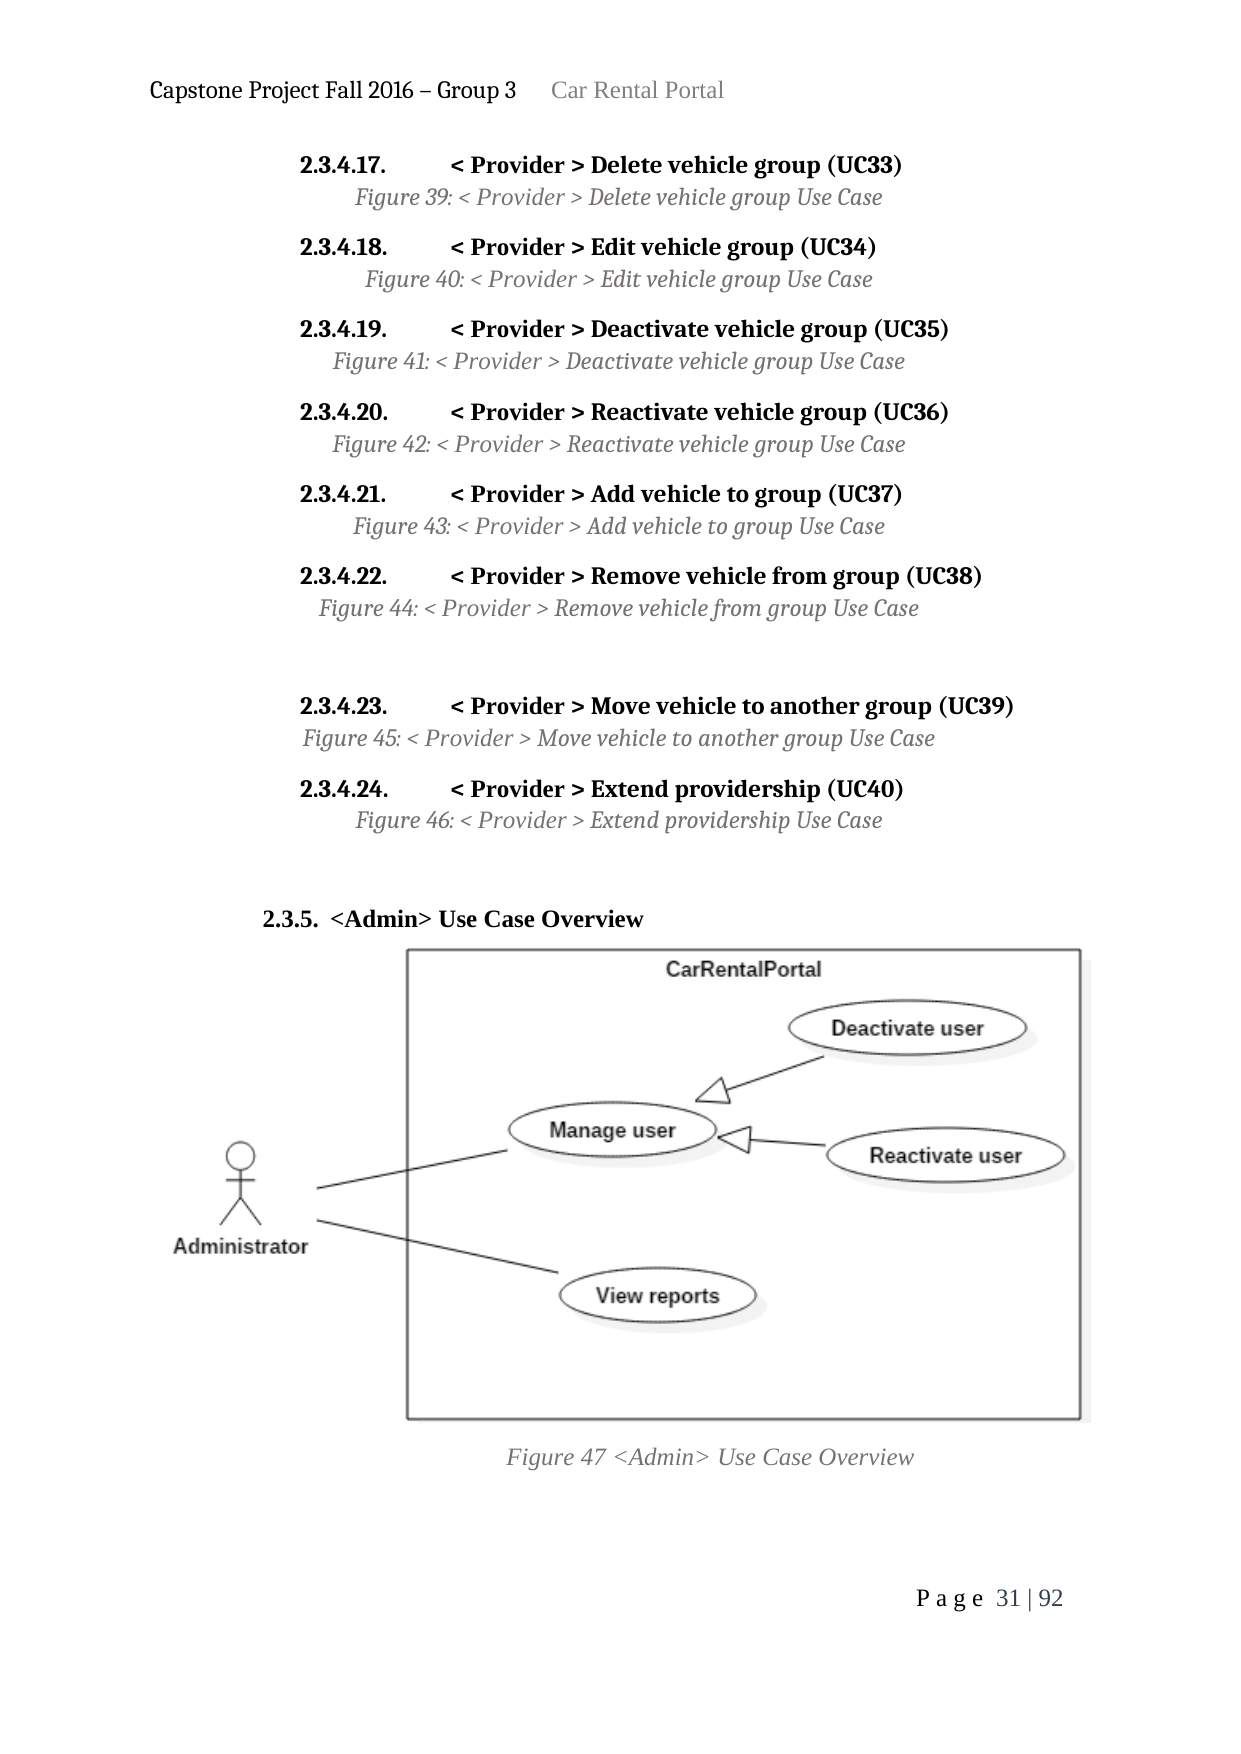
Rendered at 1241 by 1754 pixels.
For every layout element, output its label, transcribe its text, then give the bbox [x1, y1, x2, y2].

subtitle < Provider > Move vehicle to another group (UC39) [300, 691, 1090, 721]
subtitle < Provider > Remove vehicle from group (UC38) [300, 561, 1090, 591]
subtitle <Admin> Use Case Overview [262, 904, 1090, 932]
subtitle < Provider > Delete vehicle group (UC33) [300, 150, 1090, 179]
subtitle < Provider > Reactivate vehicle group (UC36) [300, 397, 1090, 426]
picture [150, 934, 1096, 1423]
subtitle < Provider > Edit vehicle group (UC34) [300, 232, 1090, 262]
subtitle < Provider > Extend providership (UC40) [300, 774, 1090, 803]
subtitle < Provider > Deactivate vehicle group (UC35) [300, 314, 1090, 344]
subtitle < Provider > Add vehicle to group (UC37) [300, 479, 1090, 509]
